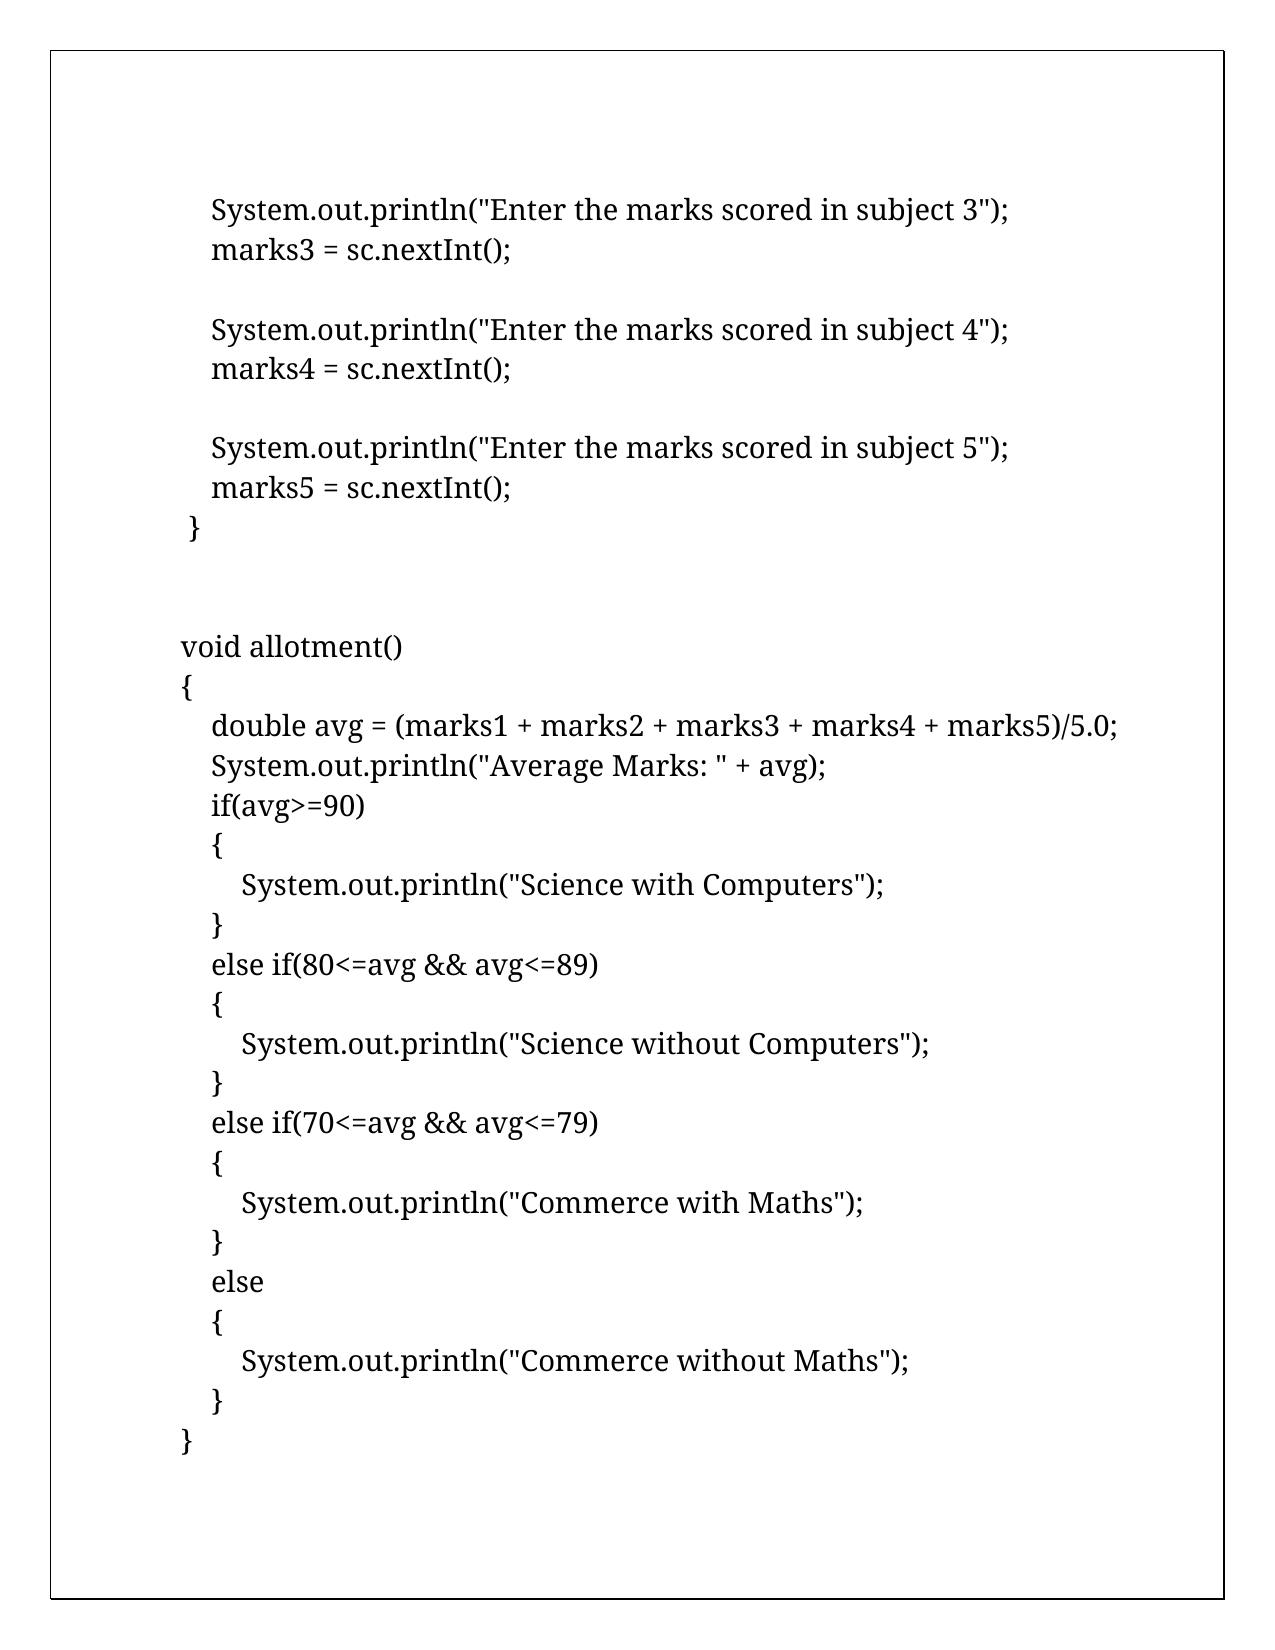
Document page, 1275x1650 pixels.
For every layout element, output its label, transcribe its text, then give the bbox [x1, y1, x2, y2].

text void allotment() [150, 626, 1124, 666]
text { [150, 825, 1124, 864]
text System.out.println("Science with Computers"); [150, 864, 1124, 904]
text else if(70<=avg && avg<=79) [150, 1102, 1124, 1142]
text System.out.println("Commerce without Maths"); [150, 1341, 1124, 1380]
text marks3 = sc.nextInt(); [150, 229, 1124, 269]
text System.out.println("Enter the marks scored in subject 3"); [150, 190, 1124, 229]
text System.out.println("Commerce with Maths"); [150, 1182, 1124, 1222]
text else if(80<=avg && avg<=89) [150, 944, 1124, 983]
text System.out.println("Enter the marks scored in subject 5"); [150, 428, 1124, 467]
text marks5 = sc.nextInt(); [150, 467, 1124, 507]
text { [150, 1301, 1124, 1341]
text else [150, 1261, 1124, 1301]
text { [150, 666, 1124, 706]
text } [150, 1222, 1124, 1261]
text } [150, 507, 1124, 547]
text marks4 = sc.nextInt(); [150, 348, 1124, 388]
text { [150, 1142, 1124, 1182]
text } [150, 1420, 1124, 1460]
text System.out.println("Science without Computers"); [150, 1023, 1124, 1063]
text double avg = (marks1 + marks2 + marks3 + marks4 + marks5)/5.0; [150, 706, 1124, 745]
text { [150, 983, 1124, 1023]
text } [150, 1063, 1124, 1102]
text } [150, 1380, 1124, 1420]
text } [150, 904, 1124, 944]
text if(avg>=90) [150, 785, 1124, 825]
text System.out.println("Enter the marks scored in subject 4"); [150, 309, 1124, 348]
text System.out.println("Average Marks: " + avg); [150, 745, 1124, 785]
